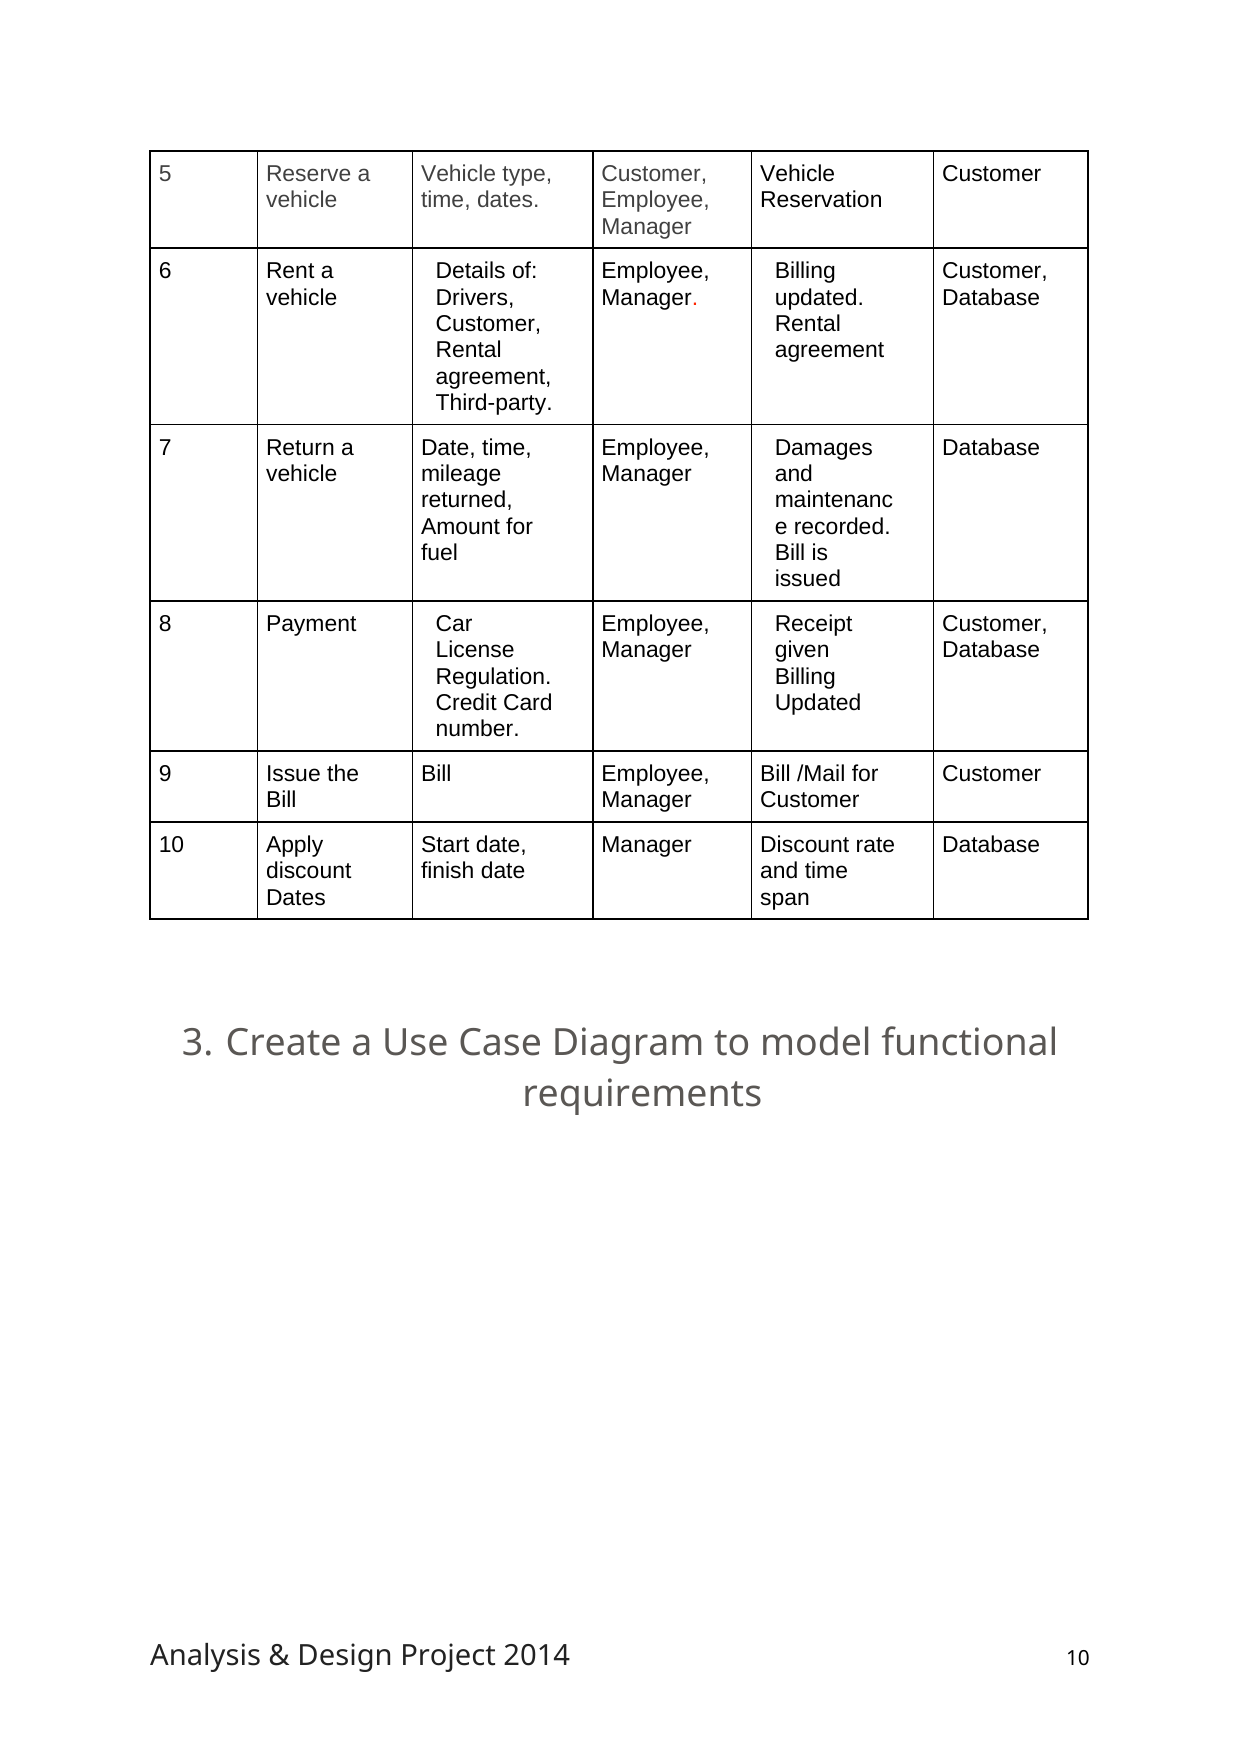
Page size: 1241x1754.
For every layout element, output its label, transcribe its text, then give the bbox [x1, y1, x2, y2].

table_cell Payment [258, 602, 412, 750]
table_cell Bill /Mail for Customer [752, 752, 933, 821]
table_cell Vehicle Reservation [752, 152, 933, 247]
table_cell Customer, Employee, Manager [594, 152, 751, 247]
table_cell Car License Regulation. Credit Card number. [413, 602, 592, 750]
table_cell Date, time, mileage returned, Amount for fuel [413, 425, 592, 600]
table_cell Database [934, 823, 1087, 918]
table_cell Customer, Database [934, 249, 1087, 424]
table_cell Database [934, 425, 1087, 600]
table_cell Discount rate and time span [752, 823, 933, 918]
table_cell Rent a vehicle [258, 249, 412, 424]
table_cell Employee, Manager [594, 425, 751, 600]
table_cell Employee, Manager. [594, 249, 751, 424]
table_cell Return a vehicle [258, 425, 412, 600]
table_cell 5 [151, 152, 257, 247]
table_cell Employee, Manager [594, 602, 751, 750]
table_cell Billing updated. Rental agreement [752, 249, 933, 424]
table_cell Issue the Bill [258, 752, 412, 821]
table_cell Damages and maintenance recorded. Bill is issued [752, 425, 933, 600]
table_cell 8 [151, 602, 257, 750]
table_cell Customer [934, 752, 1087, 821]
table_cell Details of: Drivers, Customer, Rental agreement, Third-party. [413, 249, 592, 424]
table_cell Vehicle type, time, dates. [413, 152, 592, 247]
table_cell Manager [594, 823, 751, 918]
table_cell Start date, finish date [413, 823, 592, 918]
table_cell Reserve a vehicle [258, 152, 412, 247]
table_cell Receipt given Billing Updated [752, 602, 933, 750]
table_cell Bill [413, 752, 592, 821]
table_cell Customer [934, 152, 1087, 247]
subtitle Create a Use Case Diagram to model functional requirements [150, 1015, 1090, 1117]
table_cell Customer, Database [934, 602, 1087, 750]
table_cell 9 [151, 752, 257, 821]
table_cell 6 [151, 249, 257, 424]
table_cell 10 [151, 823, 257, 918]
table_cell Apply discount Dates [258, 823, 412, 918]
table_cell Employee, Manager [594, 752, 751, 821]
table_cell 7 [151, 425, 257, 600]
